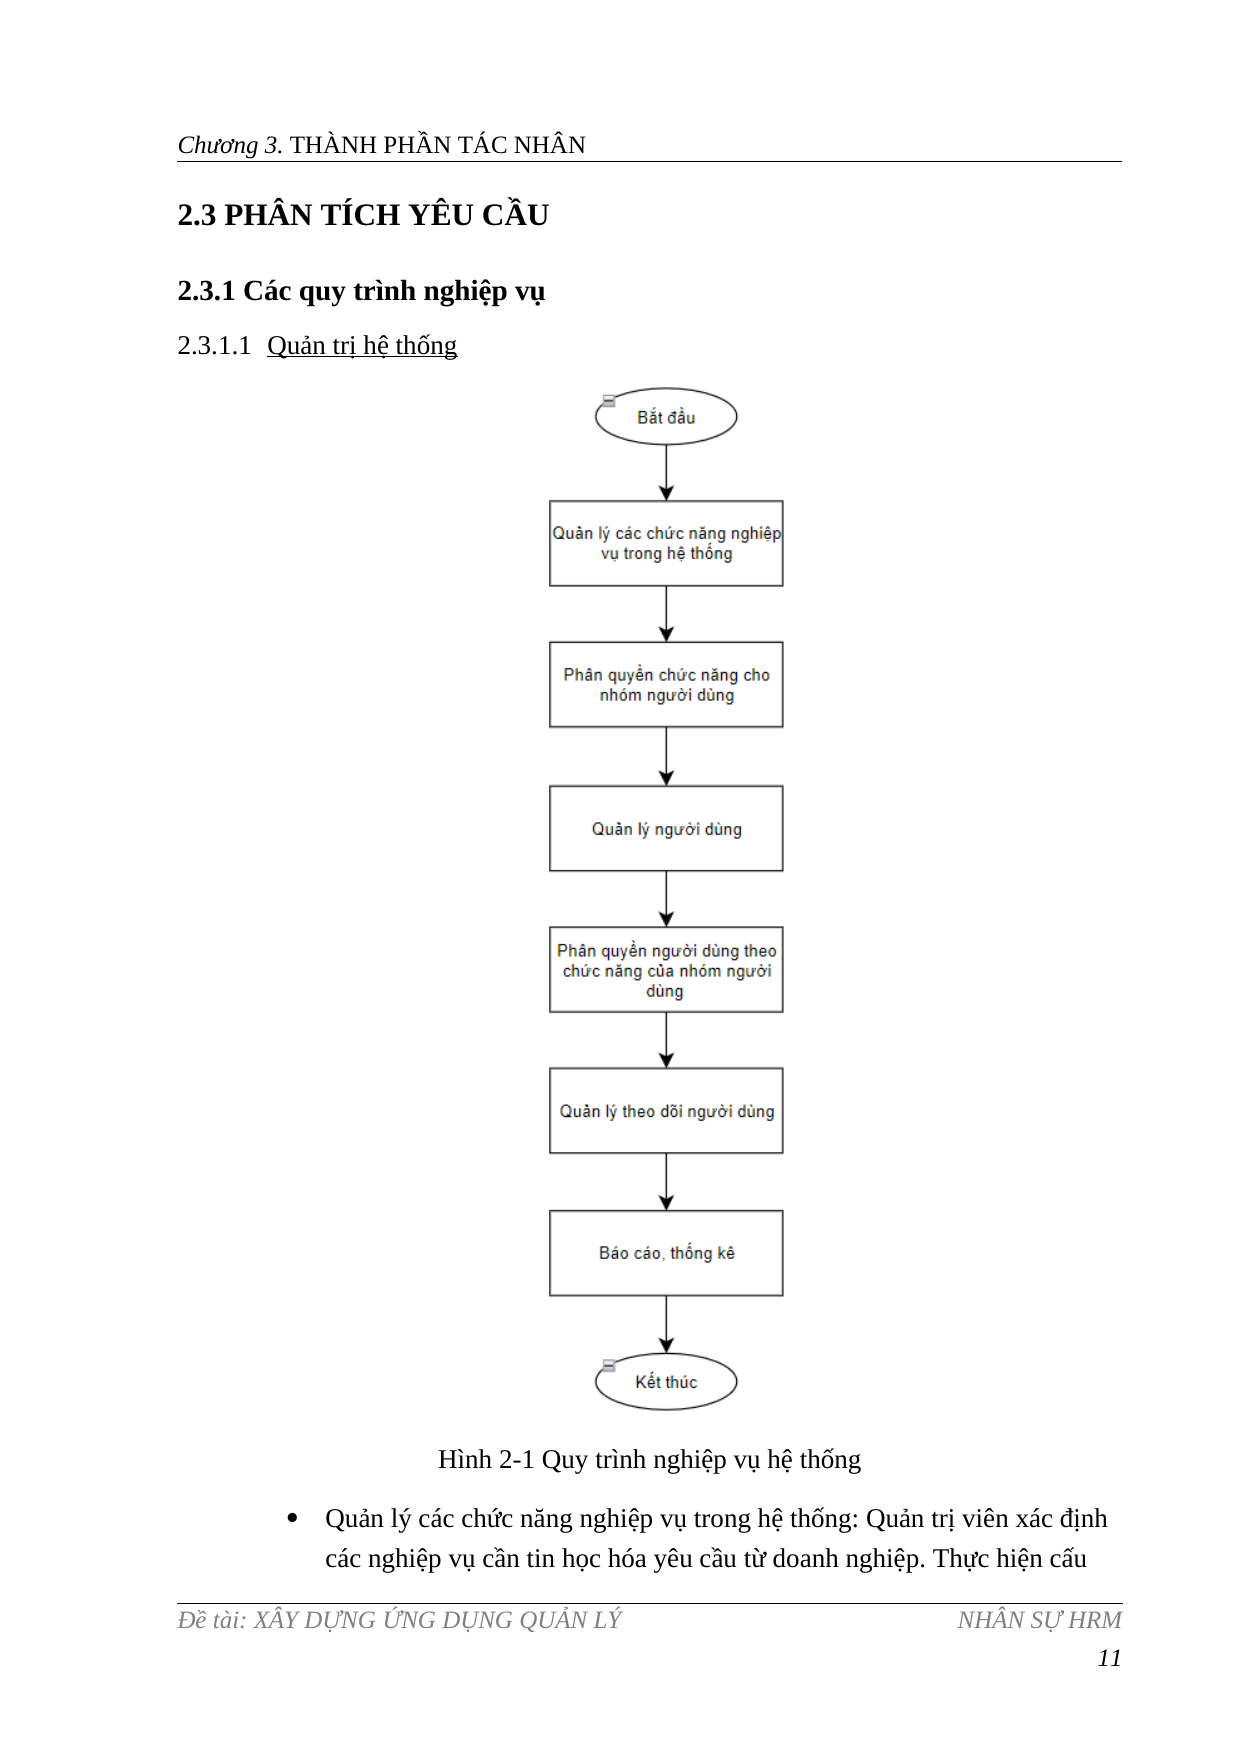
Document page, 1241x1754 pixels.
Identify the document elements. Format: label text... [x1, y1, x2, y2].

picture [390, 381, 968, 1422]
subtitle Quản trị hệ thống [177, 329, 1122, 360]
subtitle PHÂN TÍCH YÊU CẦU [177, 196, 1122, 232]
text Hình 2-1 Quy trình nghiệp vụ hệ thống [177, 1443, 1122, 1474]
subtitle Các quy trình nghiệp vụ [177, 273, 1122, 306]
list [288, 1502, 1122, 1574]
